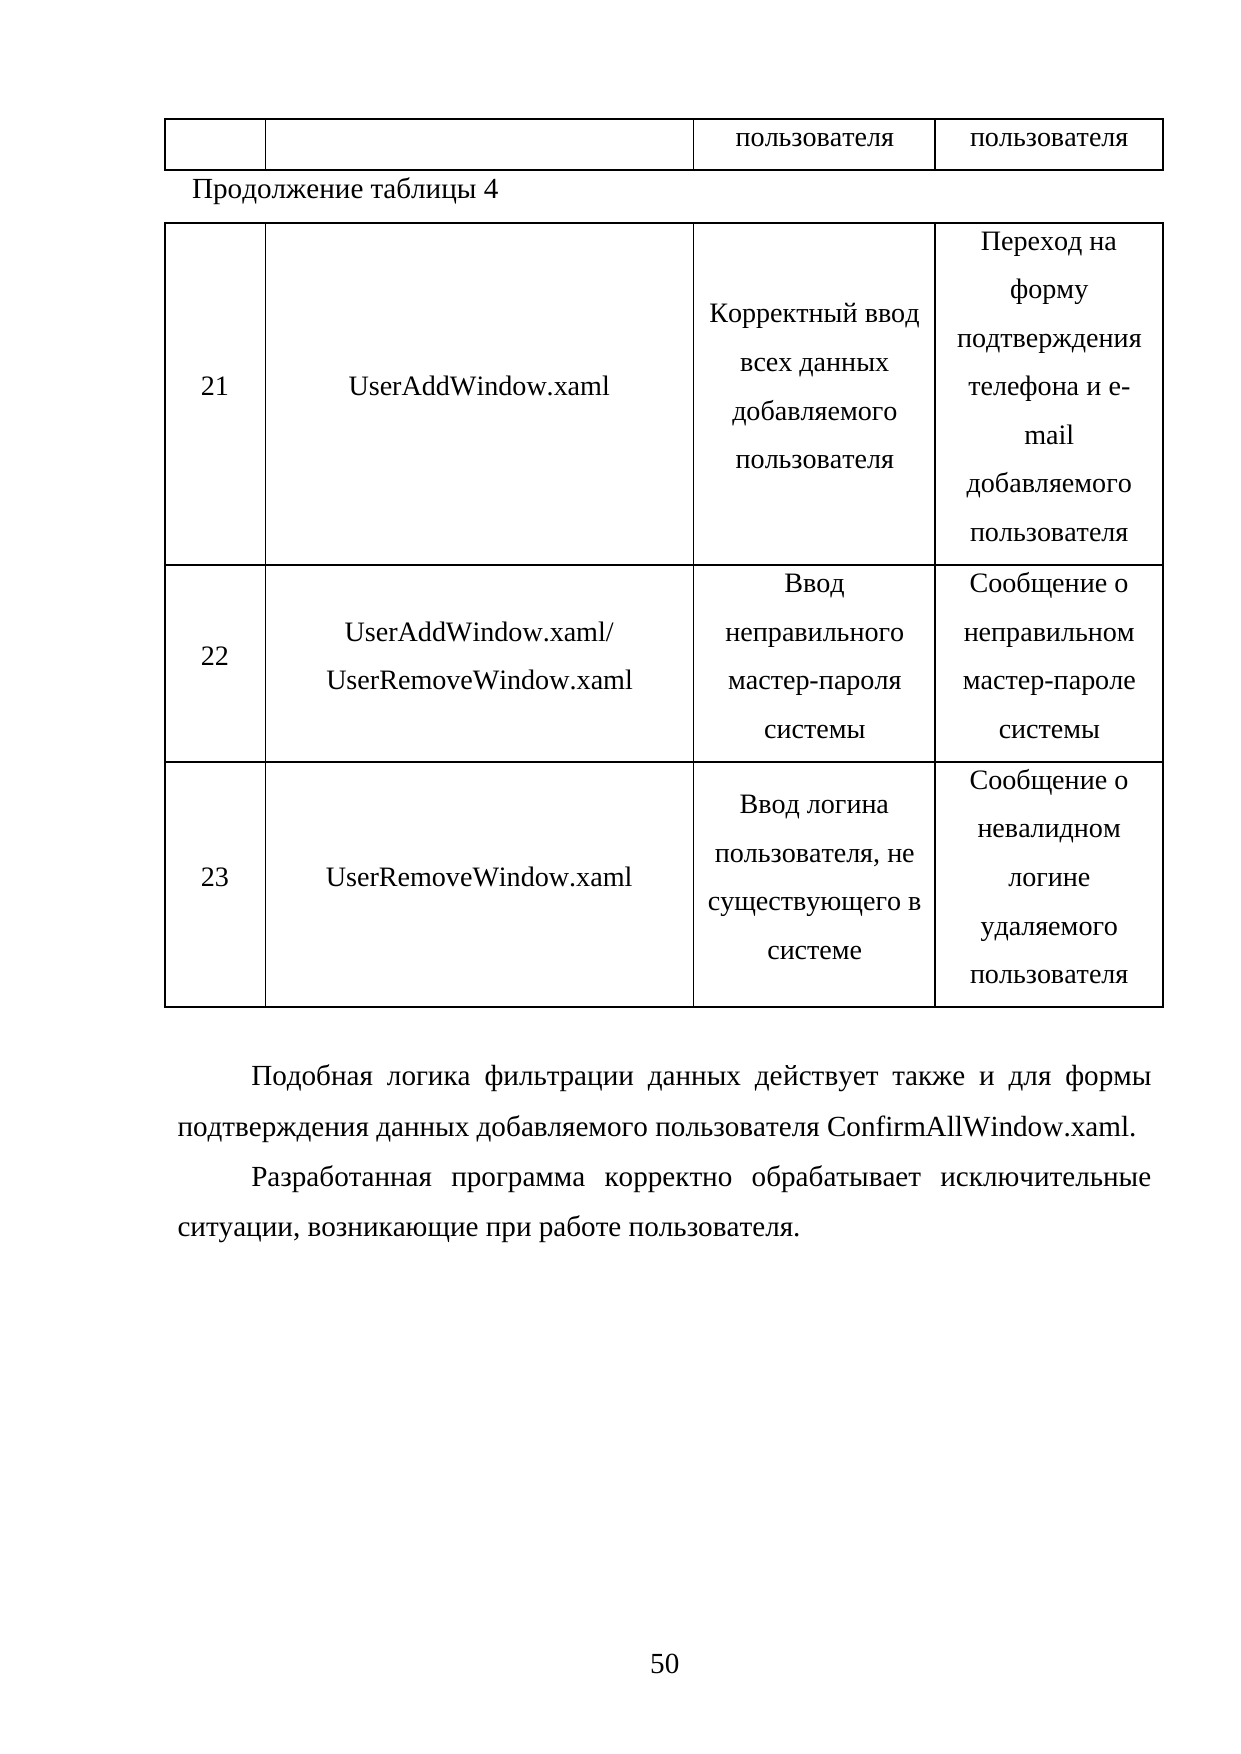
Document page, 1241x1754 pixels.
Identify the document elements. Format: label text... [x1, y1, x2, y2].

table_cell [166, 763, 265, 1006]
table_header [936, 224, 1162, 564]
text Продолжение таблицы 4 [177, 171, 1152, 205]
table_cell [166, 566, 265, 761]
text Подобная логика фильтрации данных действует также и для формы подтверждения данных добавляемого пользователя ConfirmAllWindow.xaml. [177, 1058, 1152, 1142]
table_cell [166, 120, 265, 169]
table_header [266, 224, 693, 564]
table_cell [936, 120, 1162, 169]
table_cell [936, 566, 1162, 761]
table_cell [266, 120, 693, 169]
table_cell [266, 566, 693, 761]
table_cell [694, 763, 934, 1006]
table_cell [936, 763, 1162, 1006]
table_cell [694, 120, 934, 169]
text Разработанная программа корректно обрабатывает исключительные ситуации, возникающие при работе пользователя. [177, 1159, 1152, 1243]
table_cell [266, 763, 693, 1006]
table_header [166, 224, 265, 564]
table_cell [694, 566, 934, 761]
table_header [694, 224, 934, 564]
